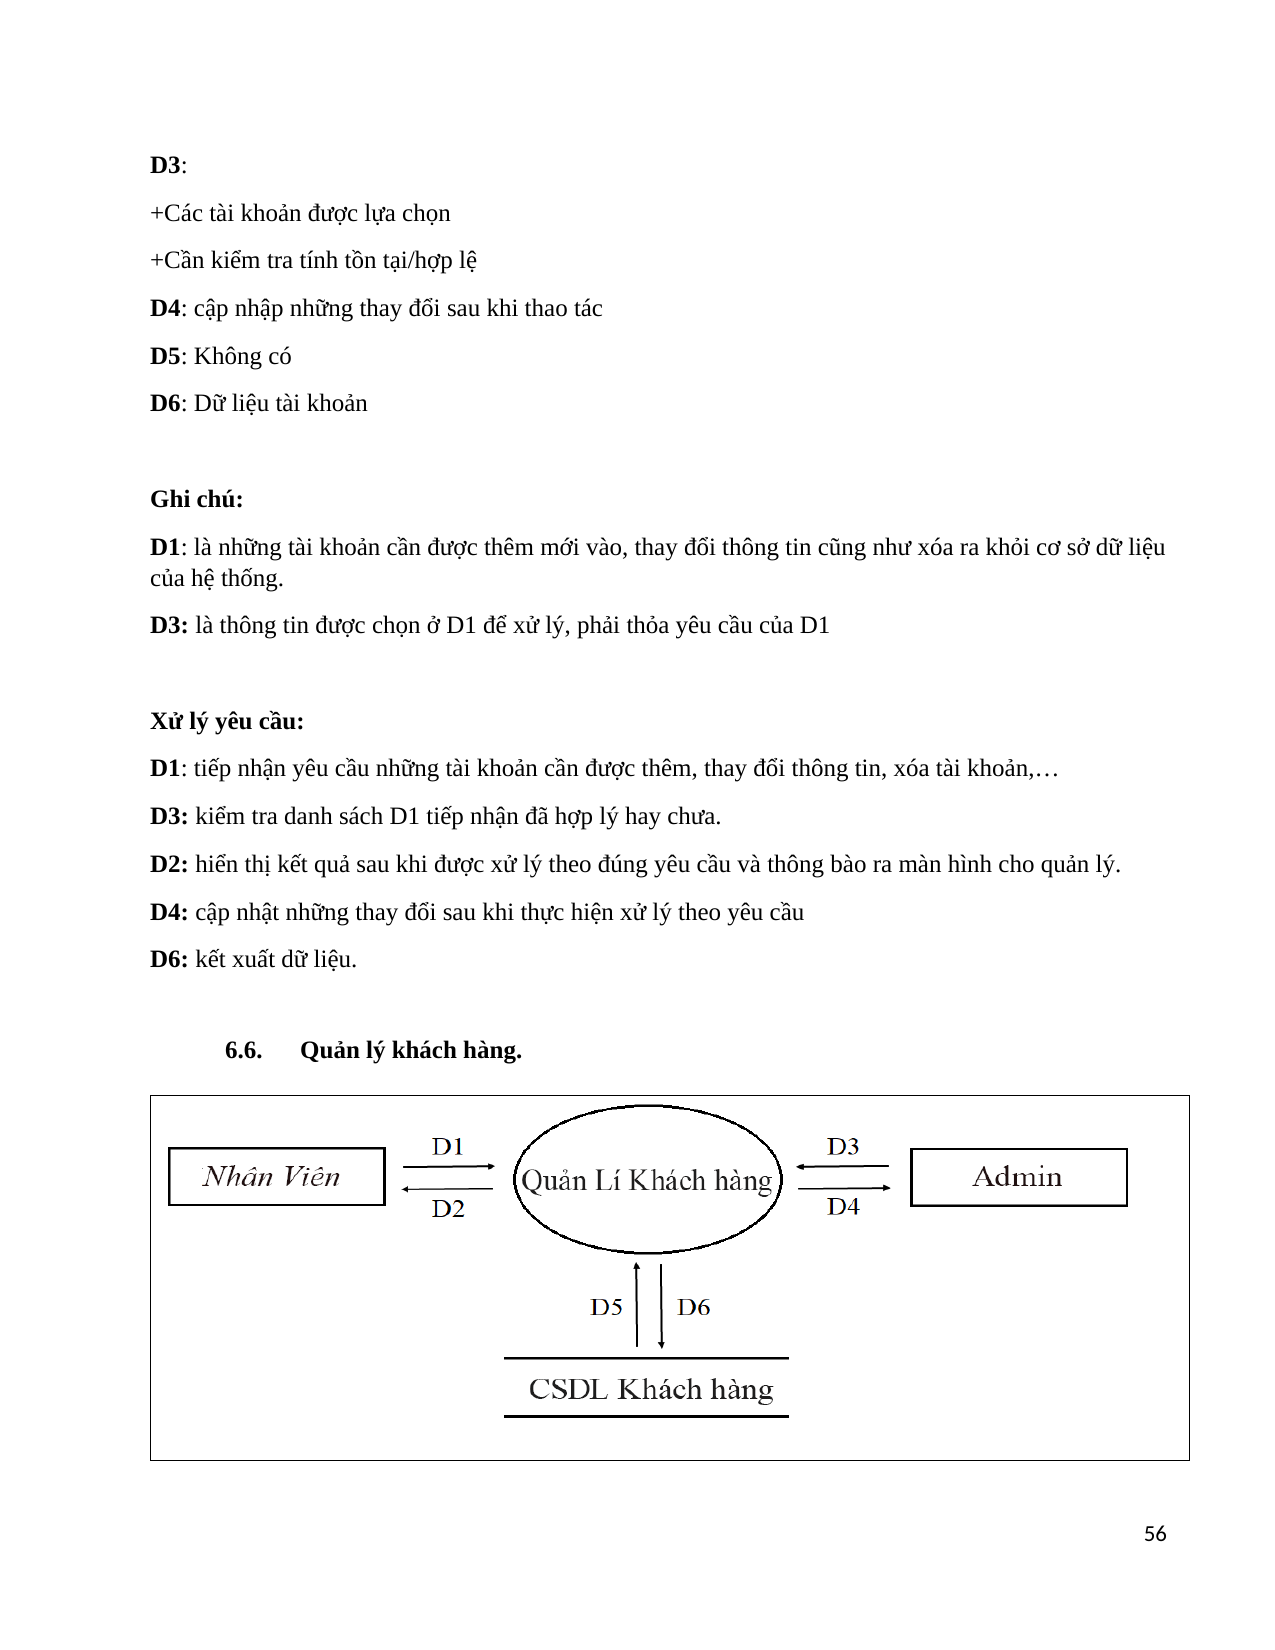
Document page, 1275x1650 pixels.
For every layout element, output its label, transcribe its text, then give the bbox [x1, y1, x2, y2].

text +Các tài khoản được lựa chọn [150, 198, 1167, 226]
table_header [151, 1096, 1189, 1460]
text D4: cập nhập những thay đổi sau khi thao tác [150, 293, 1167, 322]
text D1: là những tài khoản cần được thêm mới vào, thay đổi thông tin cũng như xóa ra khỏi cơ sở dữ liệu của hệ thống. [150, 532, 1167, 591]
text D6: kết xuất dữ liệu. [150, 944, 1167, 973]
text D6: Dữ liệu tài khoản [150, 388, 1167, 417]
text D5: Không có [150, 341, 1167, 369]
text D1: tiếp nhận yêu cầu những tài khoản cần được thêm, thay đổi thông tin, xóa tài khoản,… [150, 753, 1167, 782]
text Xử lý yêu cầu: [150, 706, 1167, 734]
picture [161, 1096, 1137, 1430]
text D3: [150, 150, 1167, 179]
list Quản lý khách hàng. [225, 1035, 1167, 1064]
text D3: kiểm tra danh sách D1 tiếp nhận đã hợp lý hay chưa. [150, 801, 1167, 830]
text D3: là thông tin được chọn ở D1 để xử lý, phải thỏa yêu cầu của D1 [150, 610, 1167, 639]
text +Cần kiểm tra tính tồn tại/hợp lệ [150, 245, 1167, 274]
text D4: cập nhật những thay đổi sau khi thực hiện xử lý theo yêu cầu [150, 897, 1167, 925]
text D2: hiển thị kết quả sau khi được xử lý theo đúng yêu cầu và thông bào ra màn hình cho quản lý. [150, 849, 1167, 878]
text Ghi chú: [150, 484, 1167, 513]
